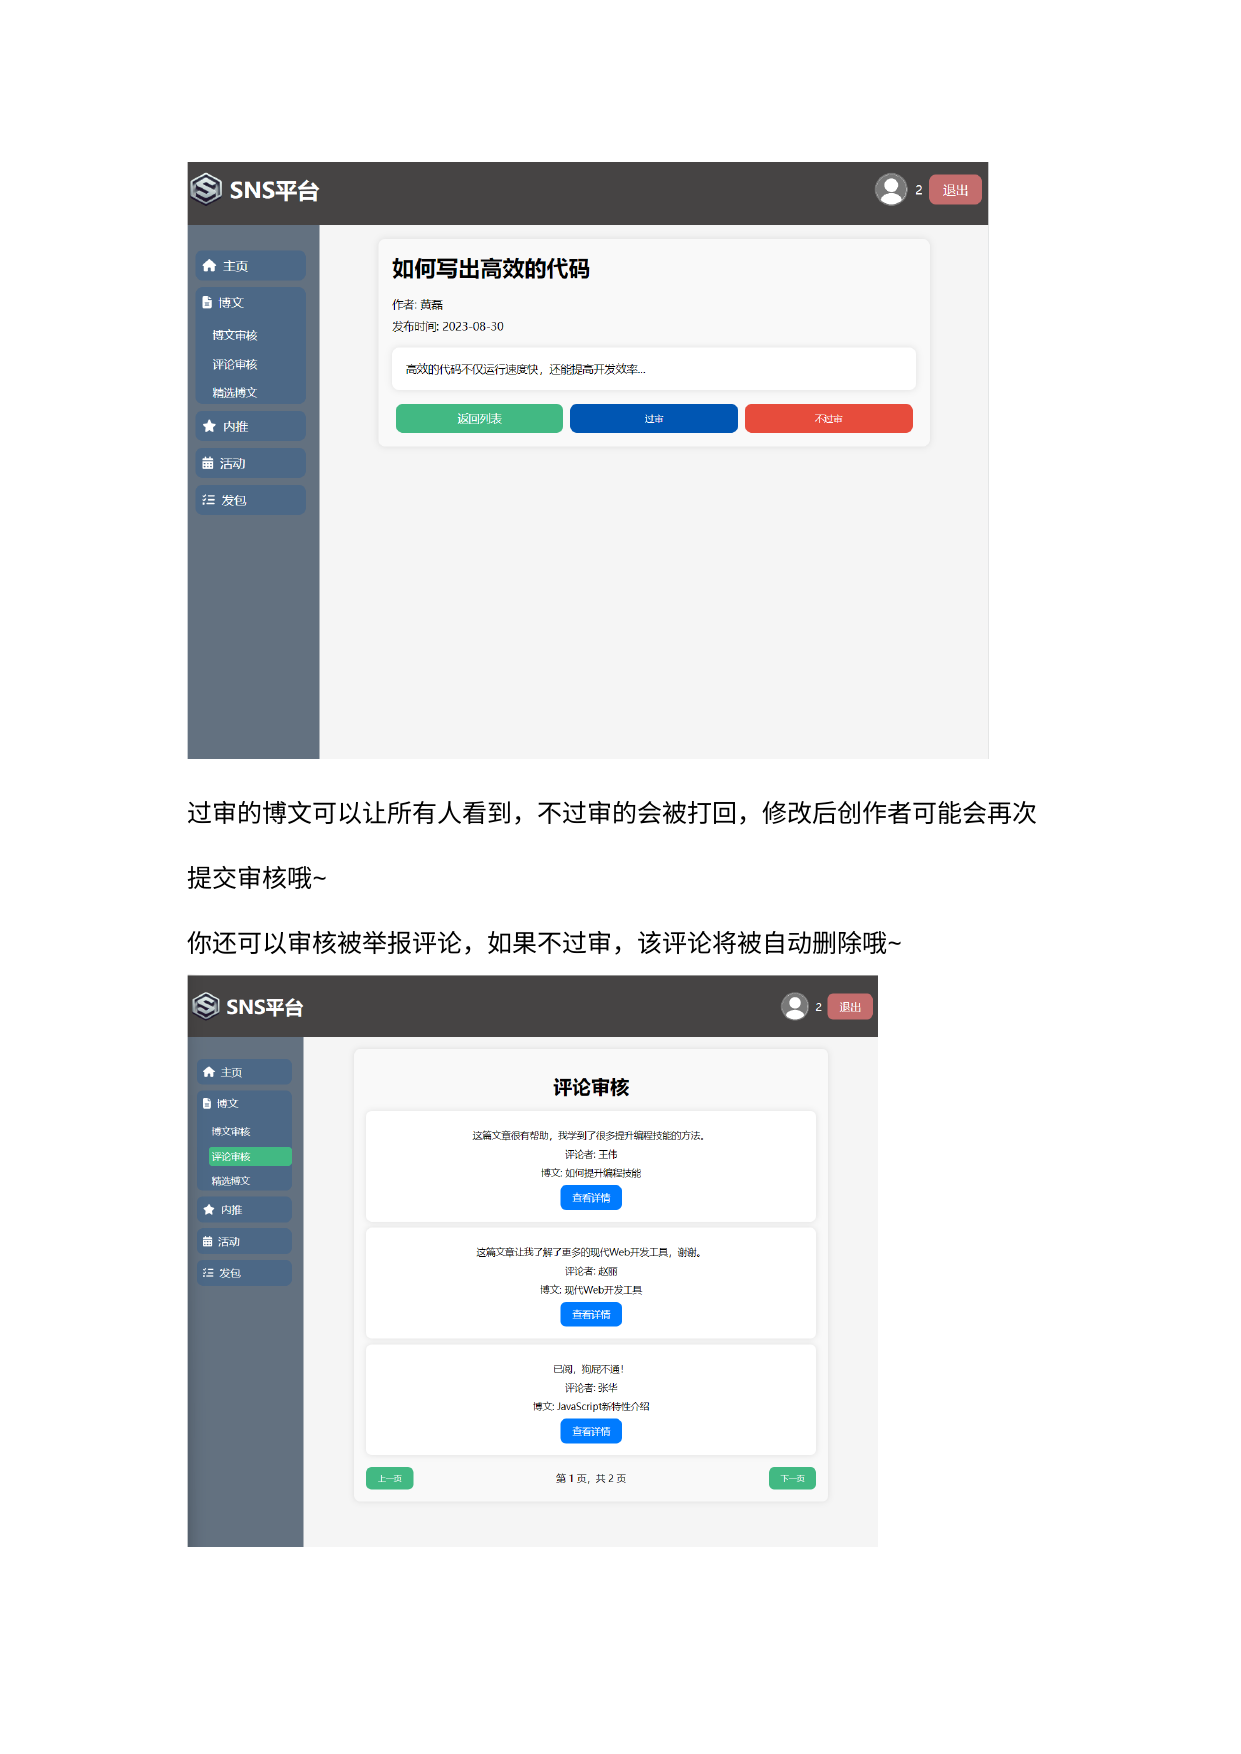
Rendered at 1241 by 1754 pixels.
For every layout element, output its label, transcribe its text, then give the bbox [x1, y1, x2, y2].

picture [187, 974, 878, 1547]
text 你还可以审核被举报评论，如果不过审，该评论将被自动删除哦~ [187, 909, 1053, 974]
picture [187, 162, 989, 759]
text 过审的博文可以让所有人看到，不过审的会被打回，修改后创作者可能会再次提交审核哦~ [187, 779, 1053, 909]
